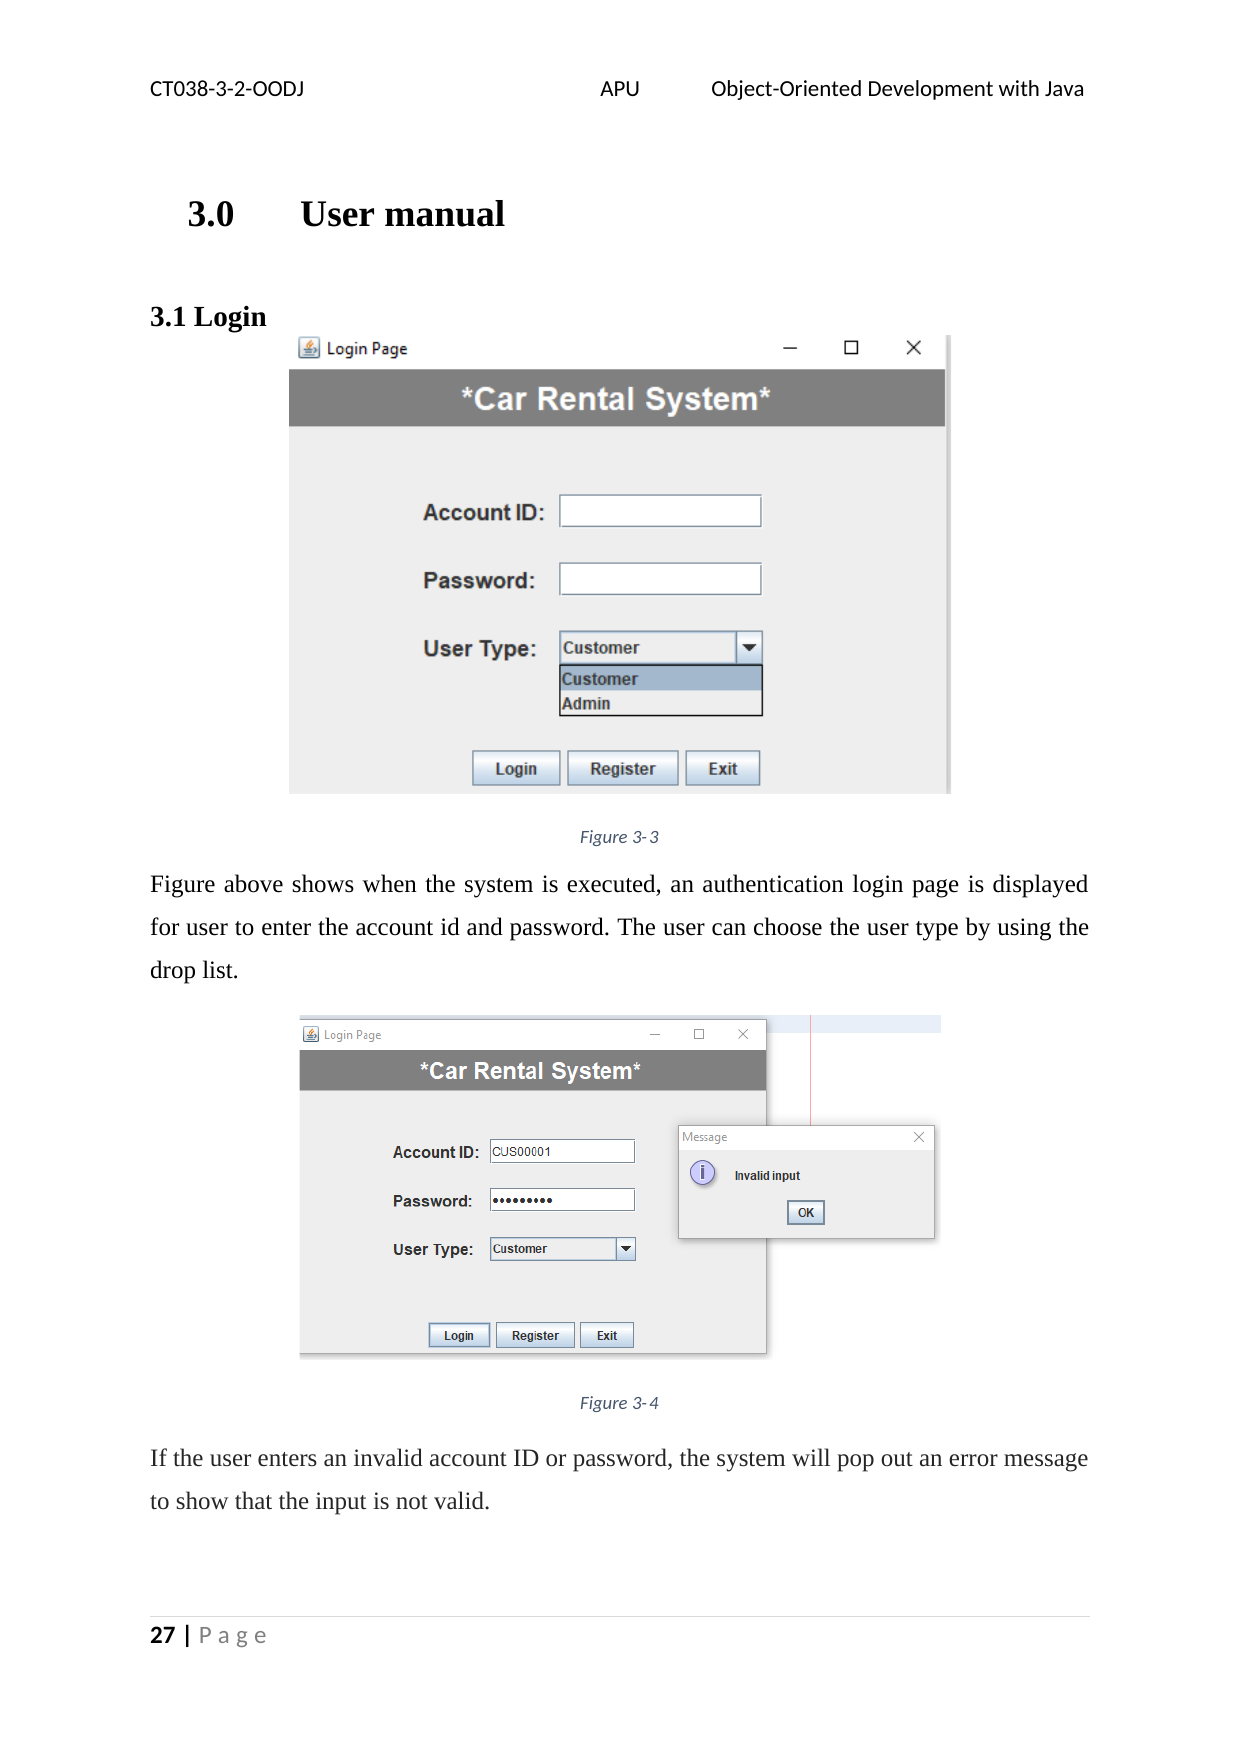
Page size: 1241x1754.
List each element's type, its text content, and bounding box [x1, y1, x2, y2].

text If the user enters an invalid account ID or password, the system will pop out an error message to show that the input is not valid. [150, 1443, 1090, 1515]
subtitle User manual [187, 192, 1090, 235]
picture [289, 335, 952, 794]
subtitle 3.1 Login [150, 299, 1090, 332]
text Figure above shows when the system is executed, an authentication login page is displayed for user to enter the account id and password. The user can choose the user type by using the drop list. [150, 869, 1090, 984]
picture [299, 1015, 941, 1360]
